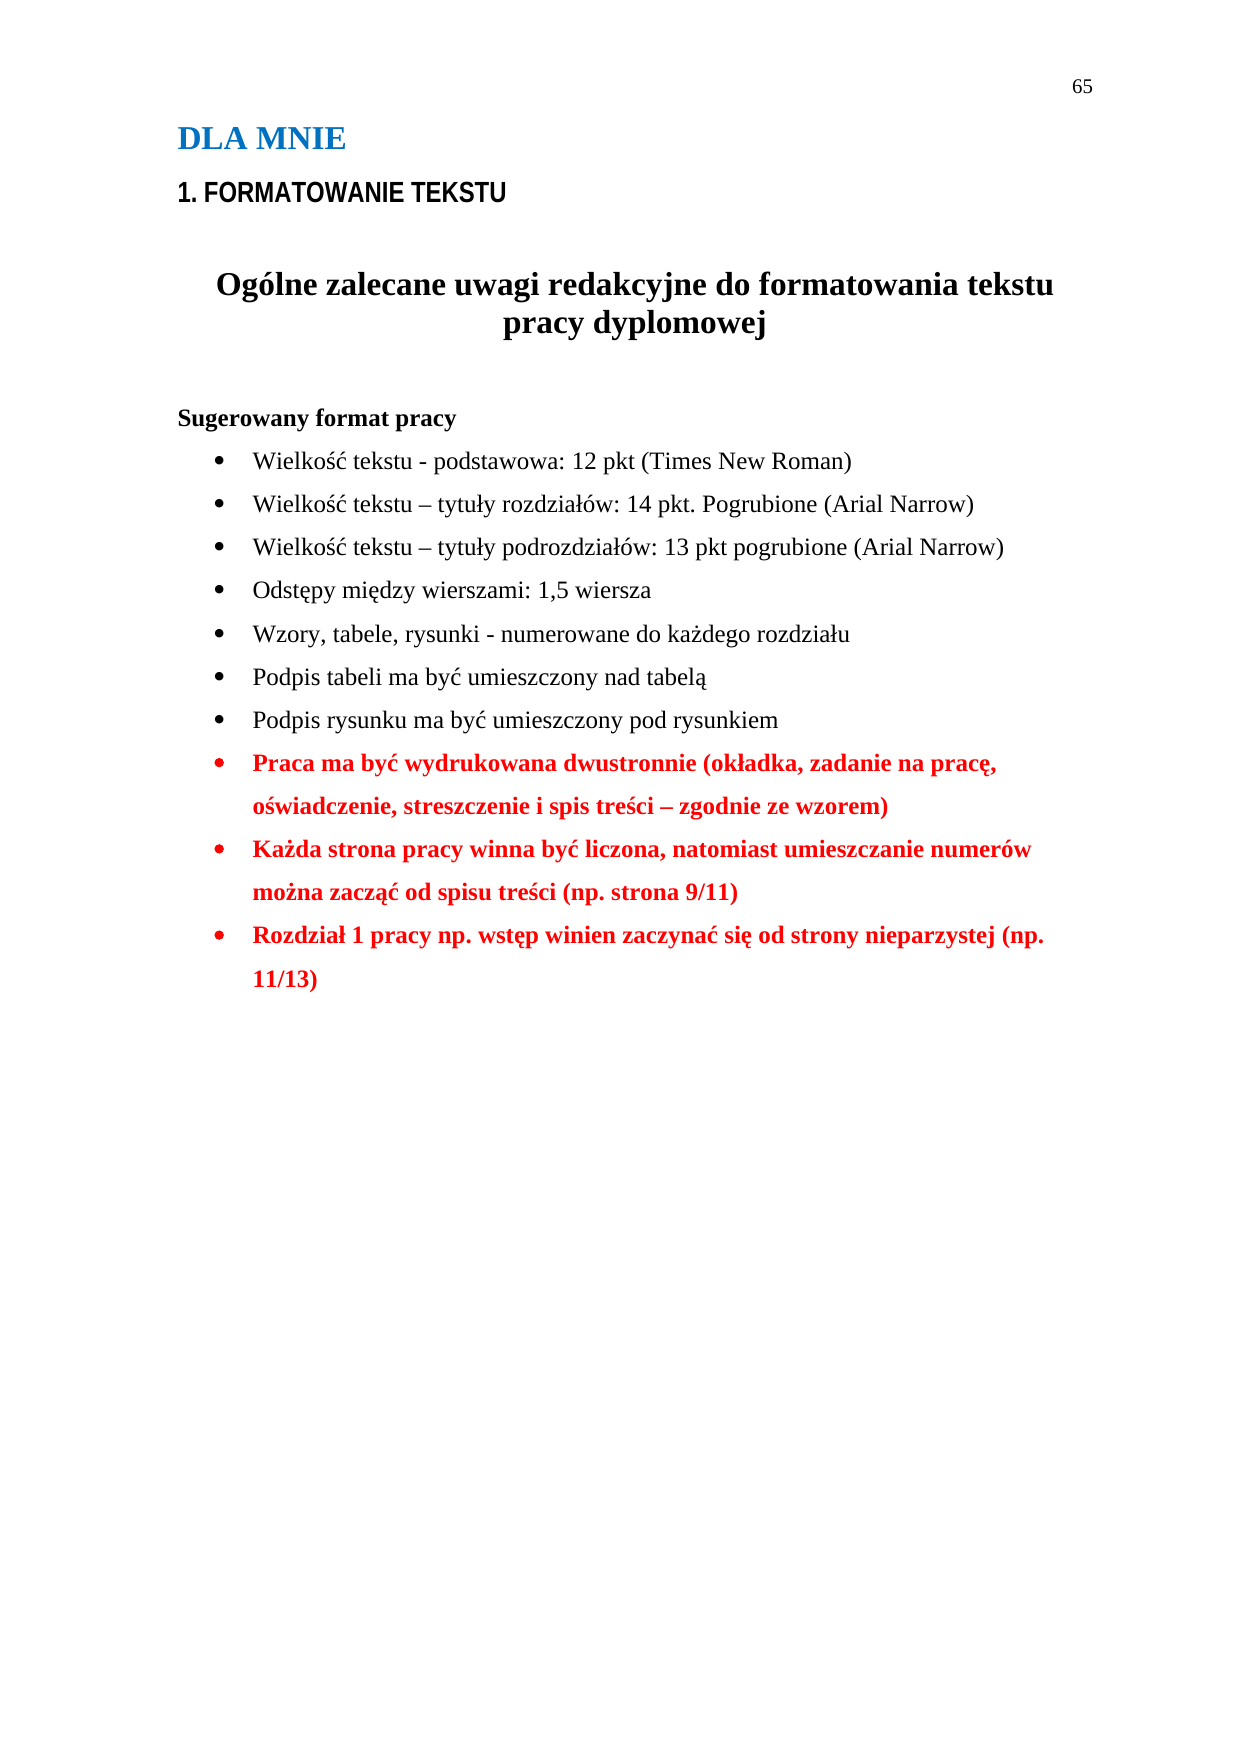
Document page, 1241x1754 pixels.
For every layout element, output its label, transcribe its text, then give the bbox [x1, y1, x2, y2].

list Każda strona pracy winna być liczona, natomiast umieszczanie numerów można zacząć od spisu treści (np. strona 9/11) [215, 834, 1092, 906]
list Wielkość tekstu – tytuły rozdziałów: 14 pkt. Pogrubione (Arial Narrow) [215, 489, 1092, 518]
list Podpis rysunku ma być umieszczony pod rysunkiem [215, 705, 1092, 734]
text DLA MNIE [177, 118, 1092, 156]
text 1. FORMATOWANIE TEKSTU [177, 176, 1092, 209]
list Praca ma być wydrukowana dwustronnie (okładka, zadanie na pracę, oświadczenie, streszczenie i spis treści – zgodnie ze wzorem) [215, 748, 1092, 820]
list Wzory, tabele, rysunki - numerowane do każdego rozdziału [215, 619, 1092, 647]
text Sugerowany format pracy [177, 403, 1092, 432]
list Wielkość tekstu – tytuły podrozdziałów: 13 pkt pogrubione (Arial Narrow) [215, 532, 1092, 561]
list Podpis tabeli ma być umieszczony nad tabelą [215, 662, 1092, 691]
list Rozdział 1 pracy np. wstęp winien zaczynać się od strony nieparzystej (np. 11/13) [215, 921, 1092, 992]
list Wielkość tekstu - podstawowa: 12 pkt (Times New Roman) [215, 446, 1092, 475]
list Odstępy między wierszami: 1,5 wiersza [215, 576, 1092, 604]
text Ogólne zalecane uwagi redakcyjne do formatowania tekstu pracy dyplomowej [177, 264, 1092, 341]
